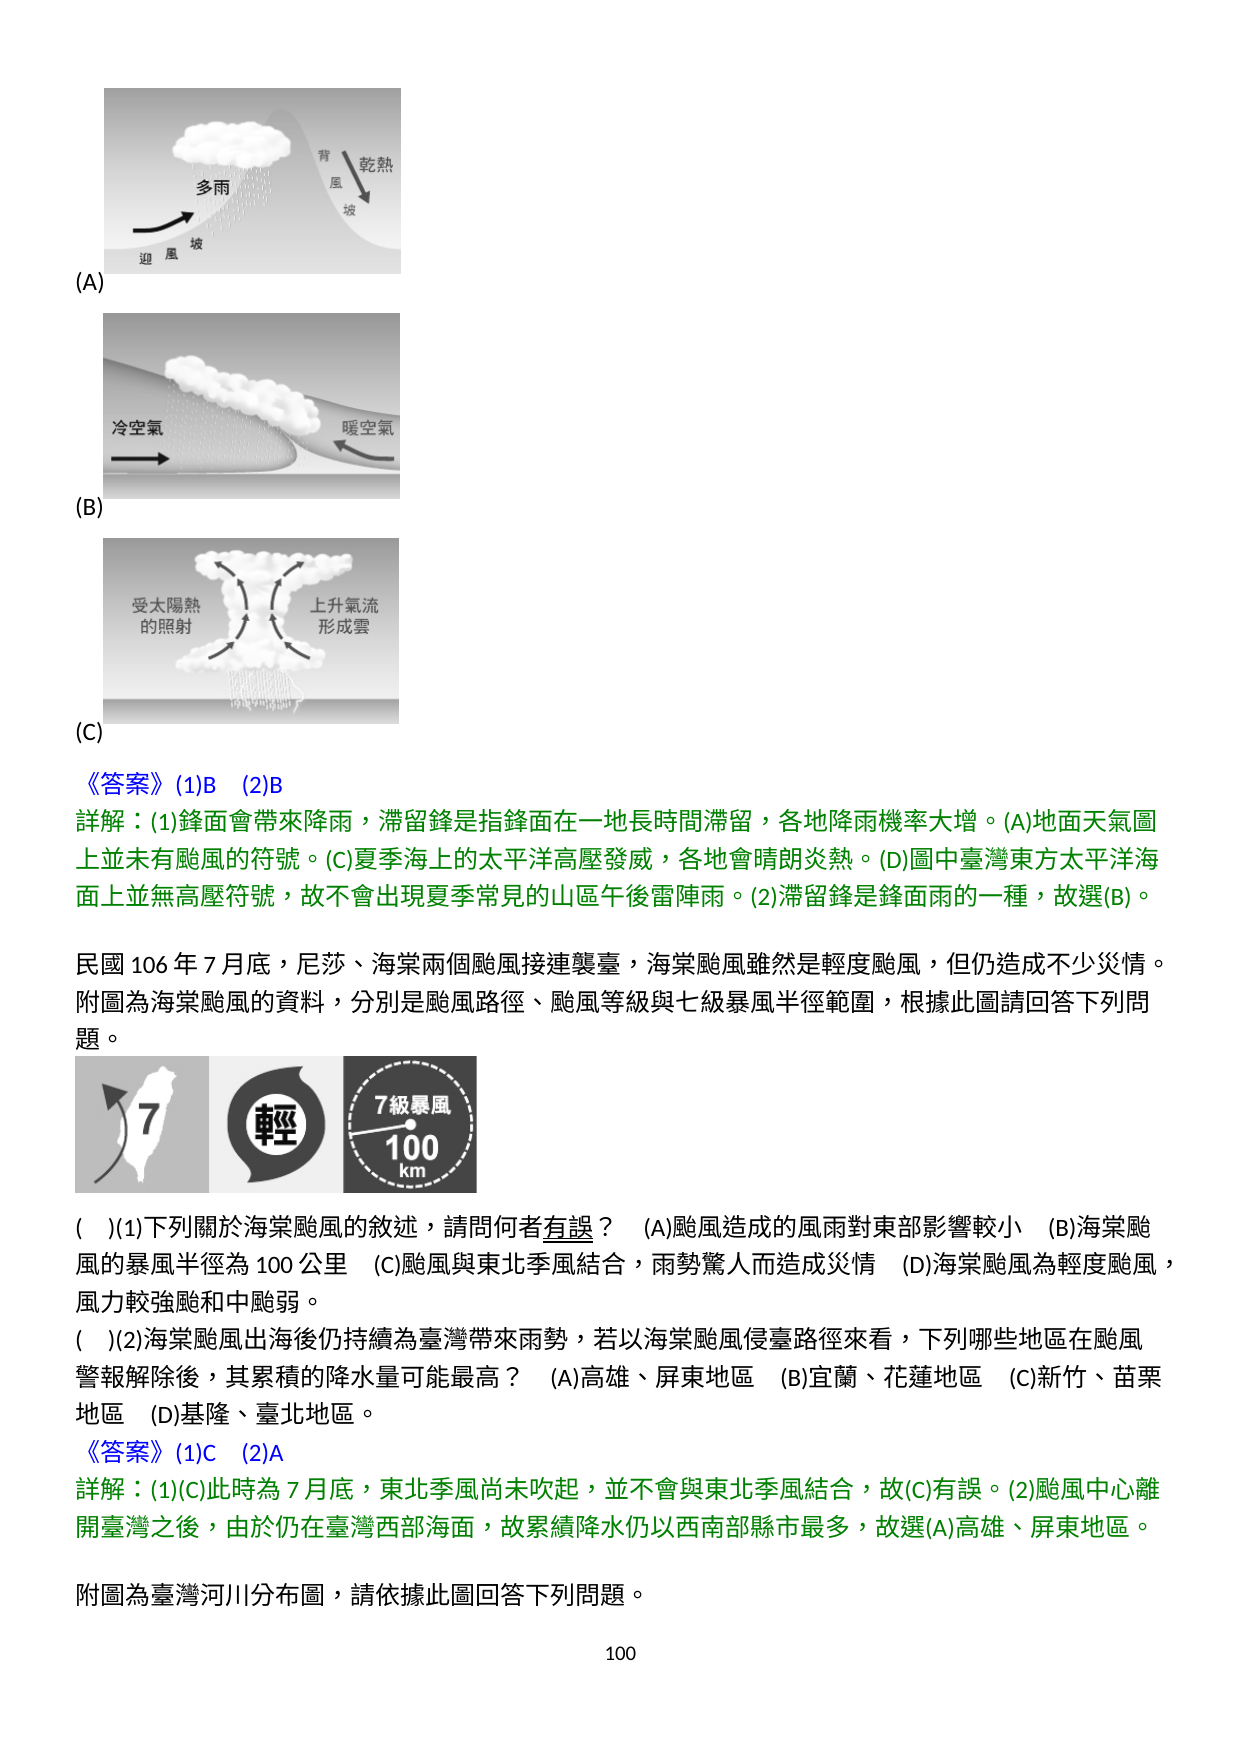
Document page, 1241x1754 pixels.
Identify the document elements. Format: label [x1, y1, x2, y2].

picture [103, 538, 399, 724]
picture [103, 313, 400, 499]
picture [104, 88, 401, 274]
picture [75, 1056, 477, 1193]
